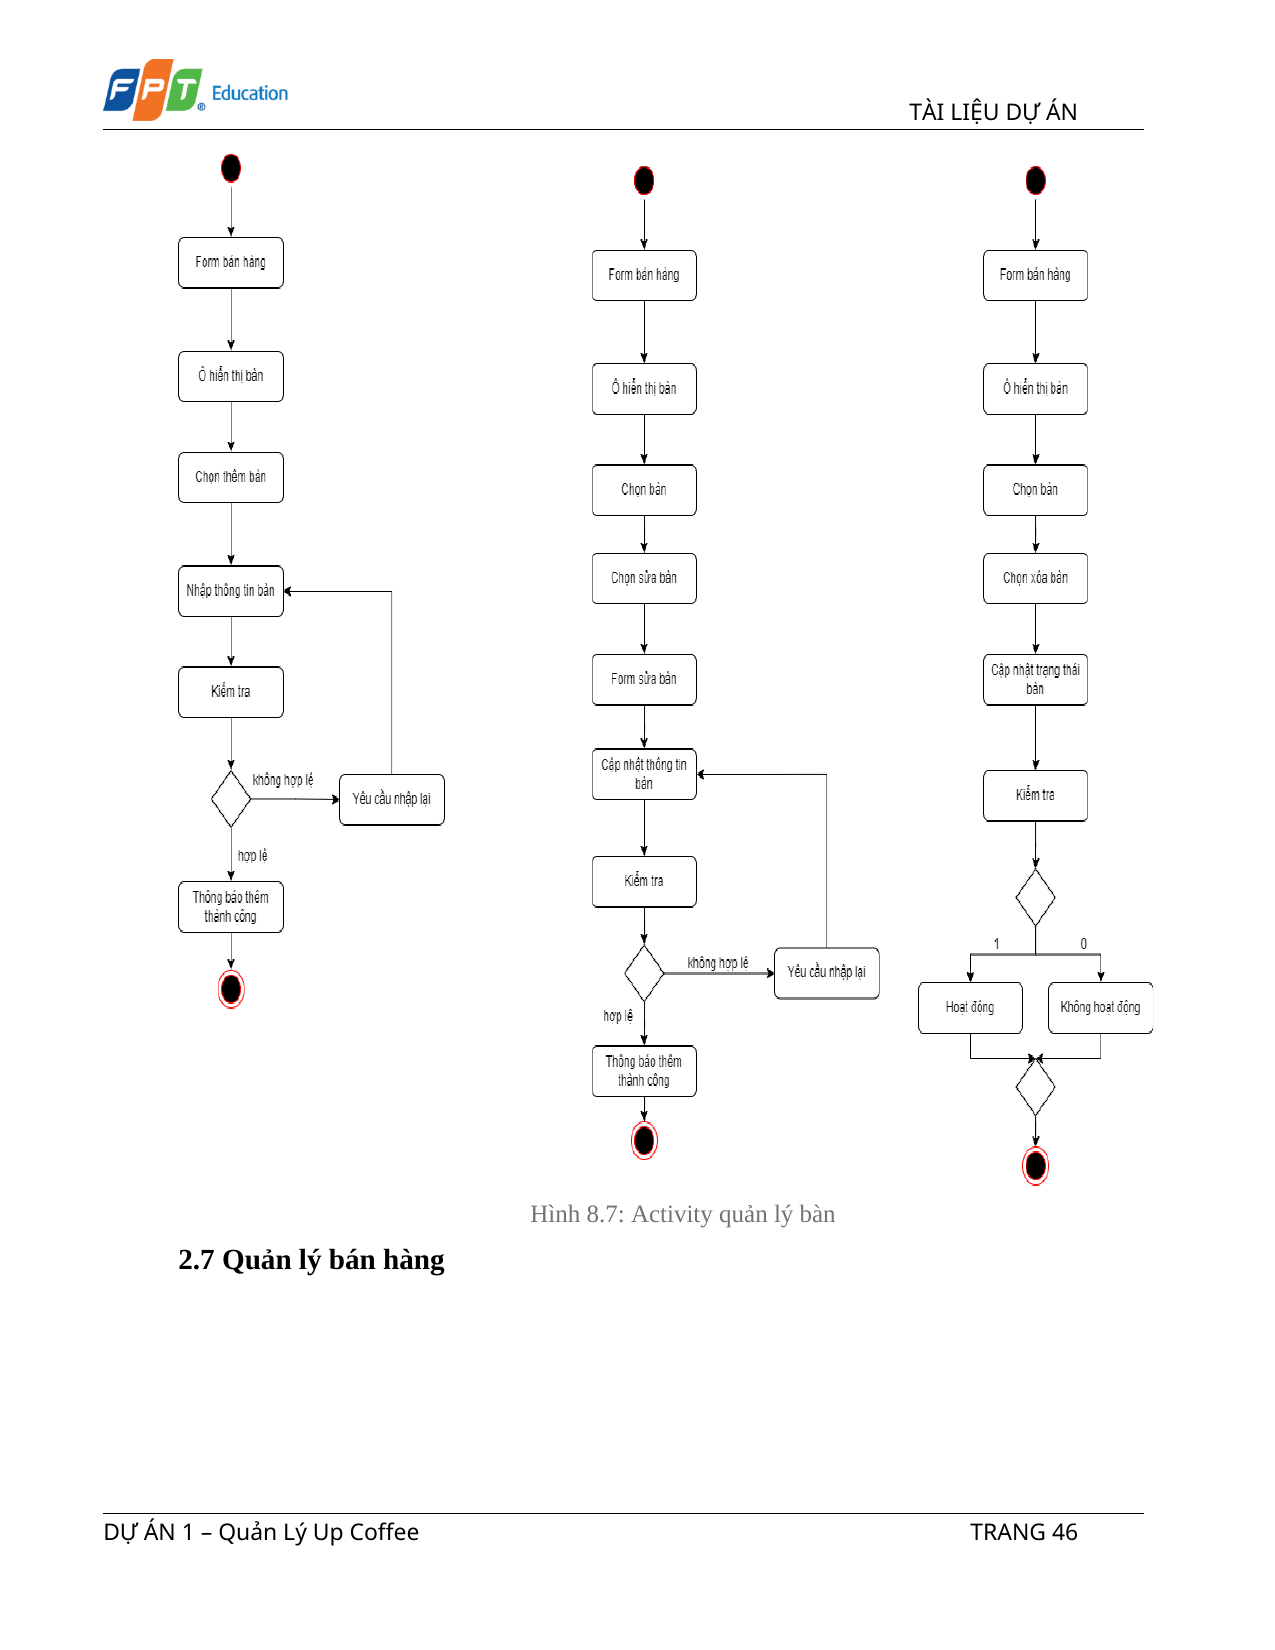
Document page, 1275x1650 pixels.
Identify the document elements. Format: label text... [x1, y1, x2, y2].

list Hình 8.7: Activity quản lý bàn [222, 1199, 1144, 1228]
list Quản lý bán hàng [178, 1242, 1144, 1276]
picture [178, 150, 1154, 1186]
picture [103, 59, 289, 121]
